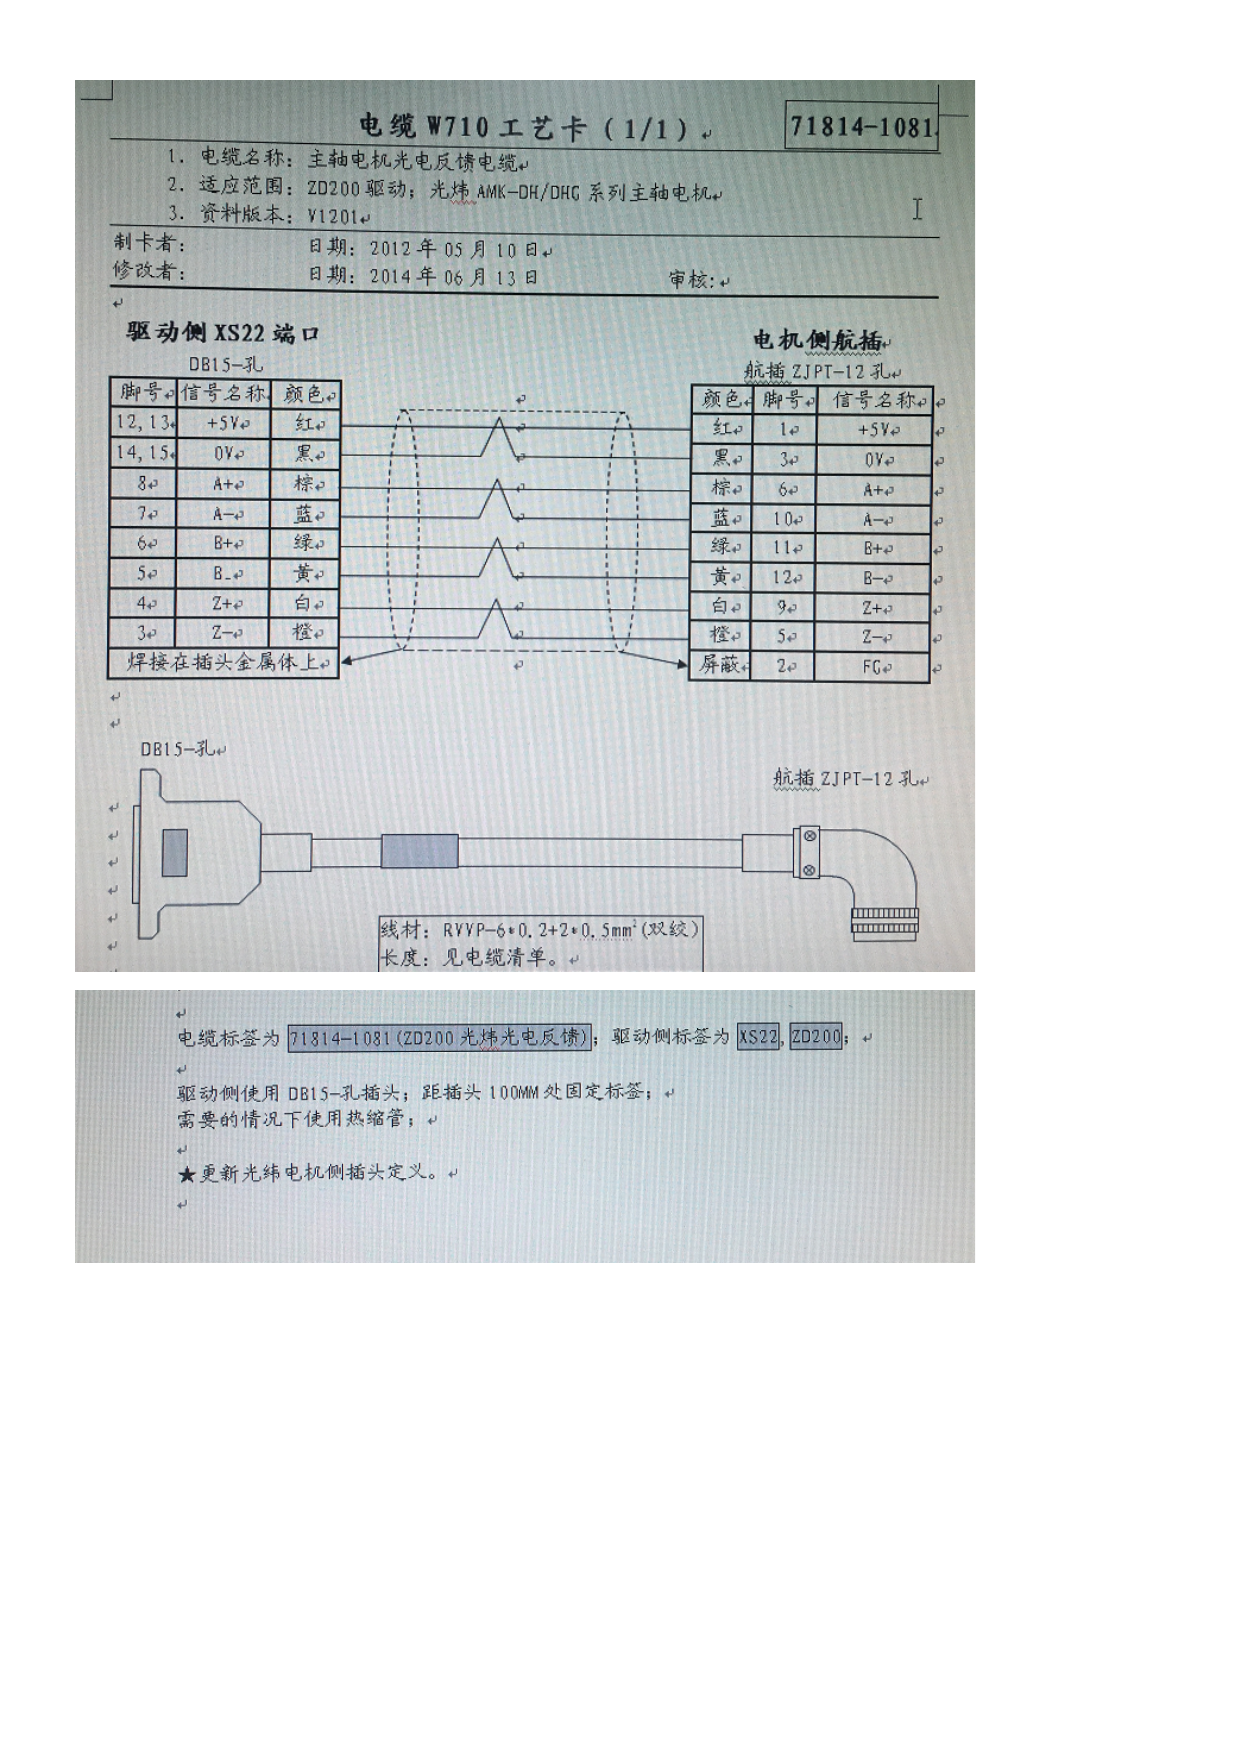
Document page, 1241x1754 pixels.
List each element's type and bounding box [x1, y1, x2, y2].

picture [75, 80, 976, 972]
picture [75, 990, 976, 1263]
